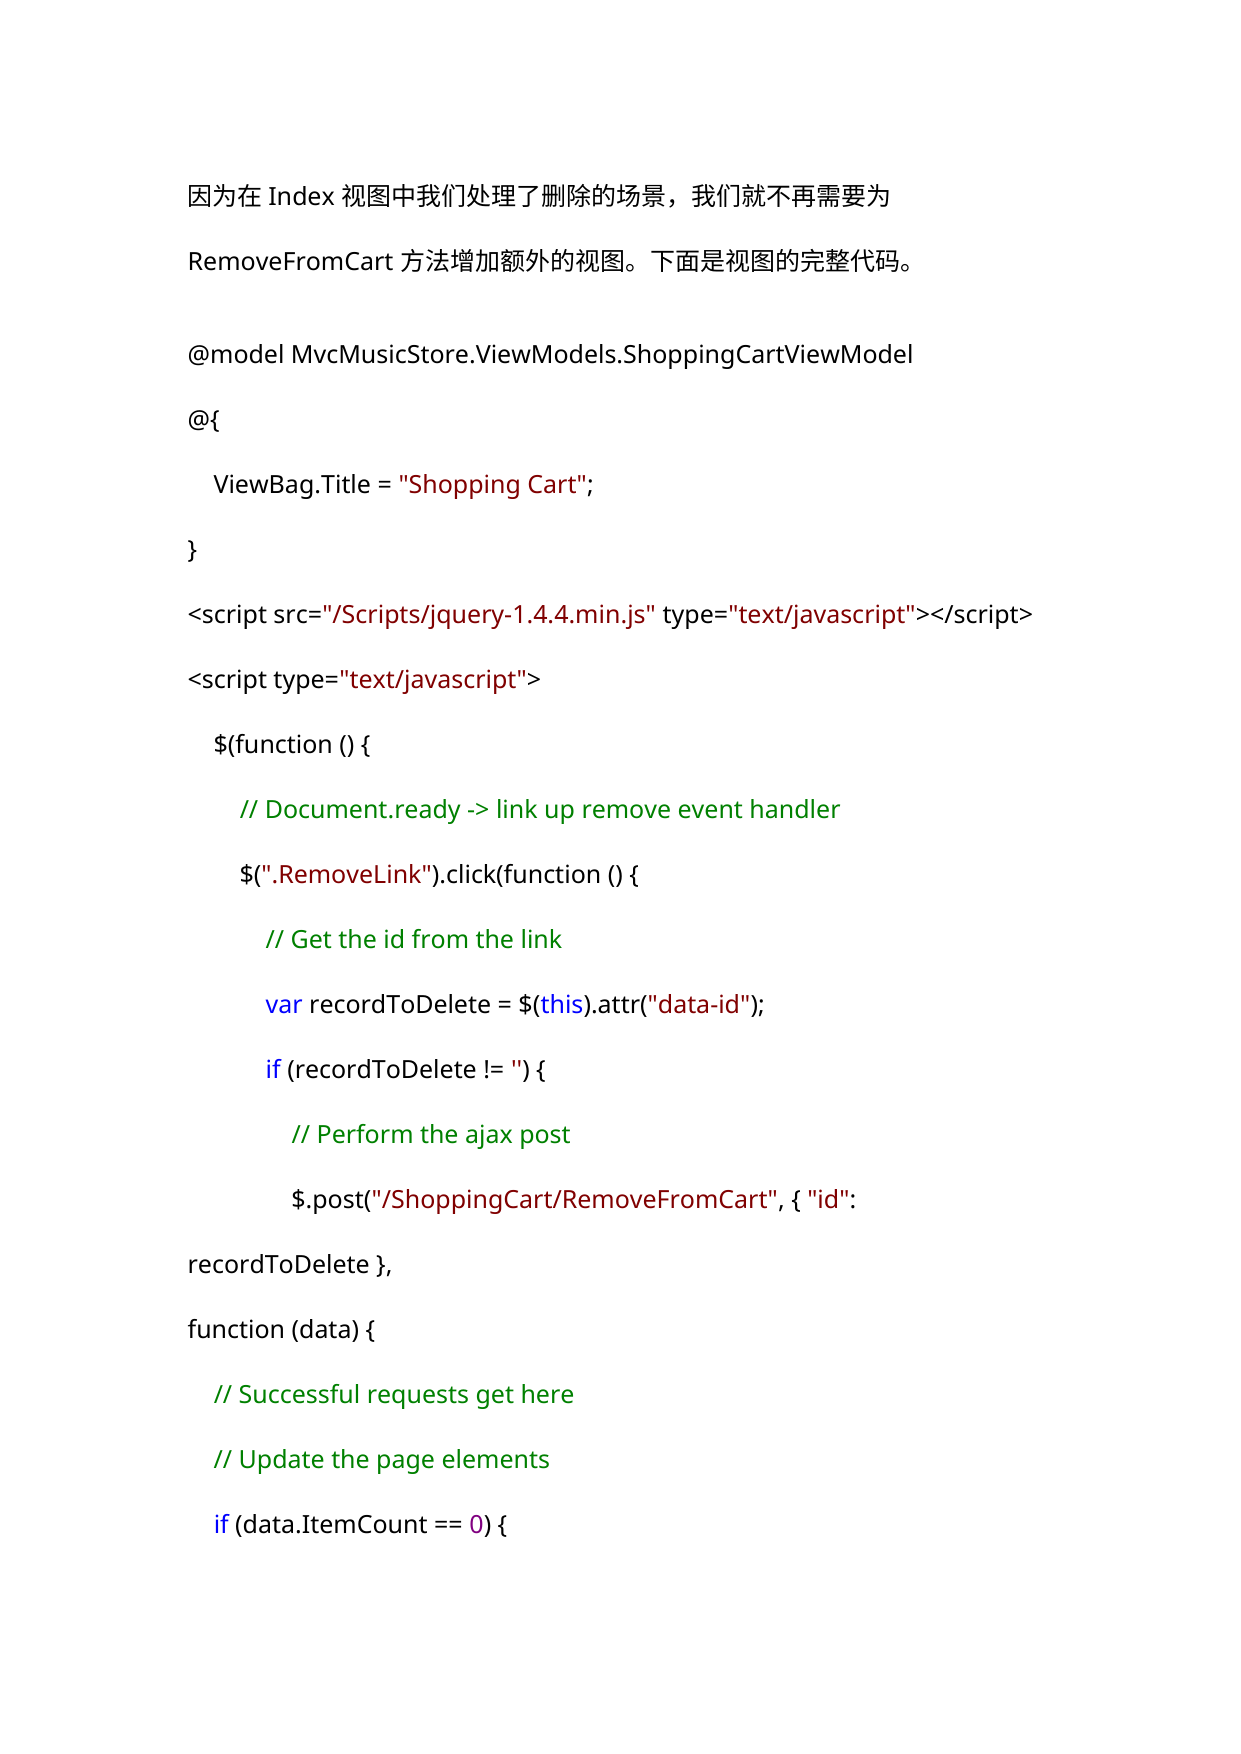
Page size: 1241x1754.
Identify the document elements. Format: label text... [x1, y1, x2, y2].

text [187, 321, 1053, 1556]
text 因为在 Index 视图中我们处理了删除的场景，我们就不再需要为 RemoveFromCart 方法增加额外的视图。下面是视图的完整代码。 [187, 162, 1053, 292]
